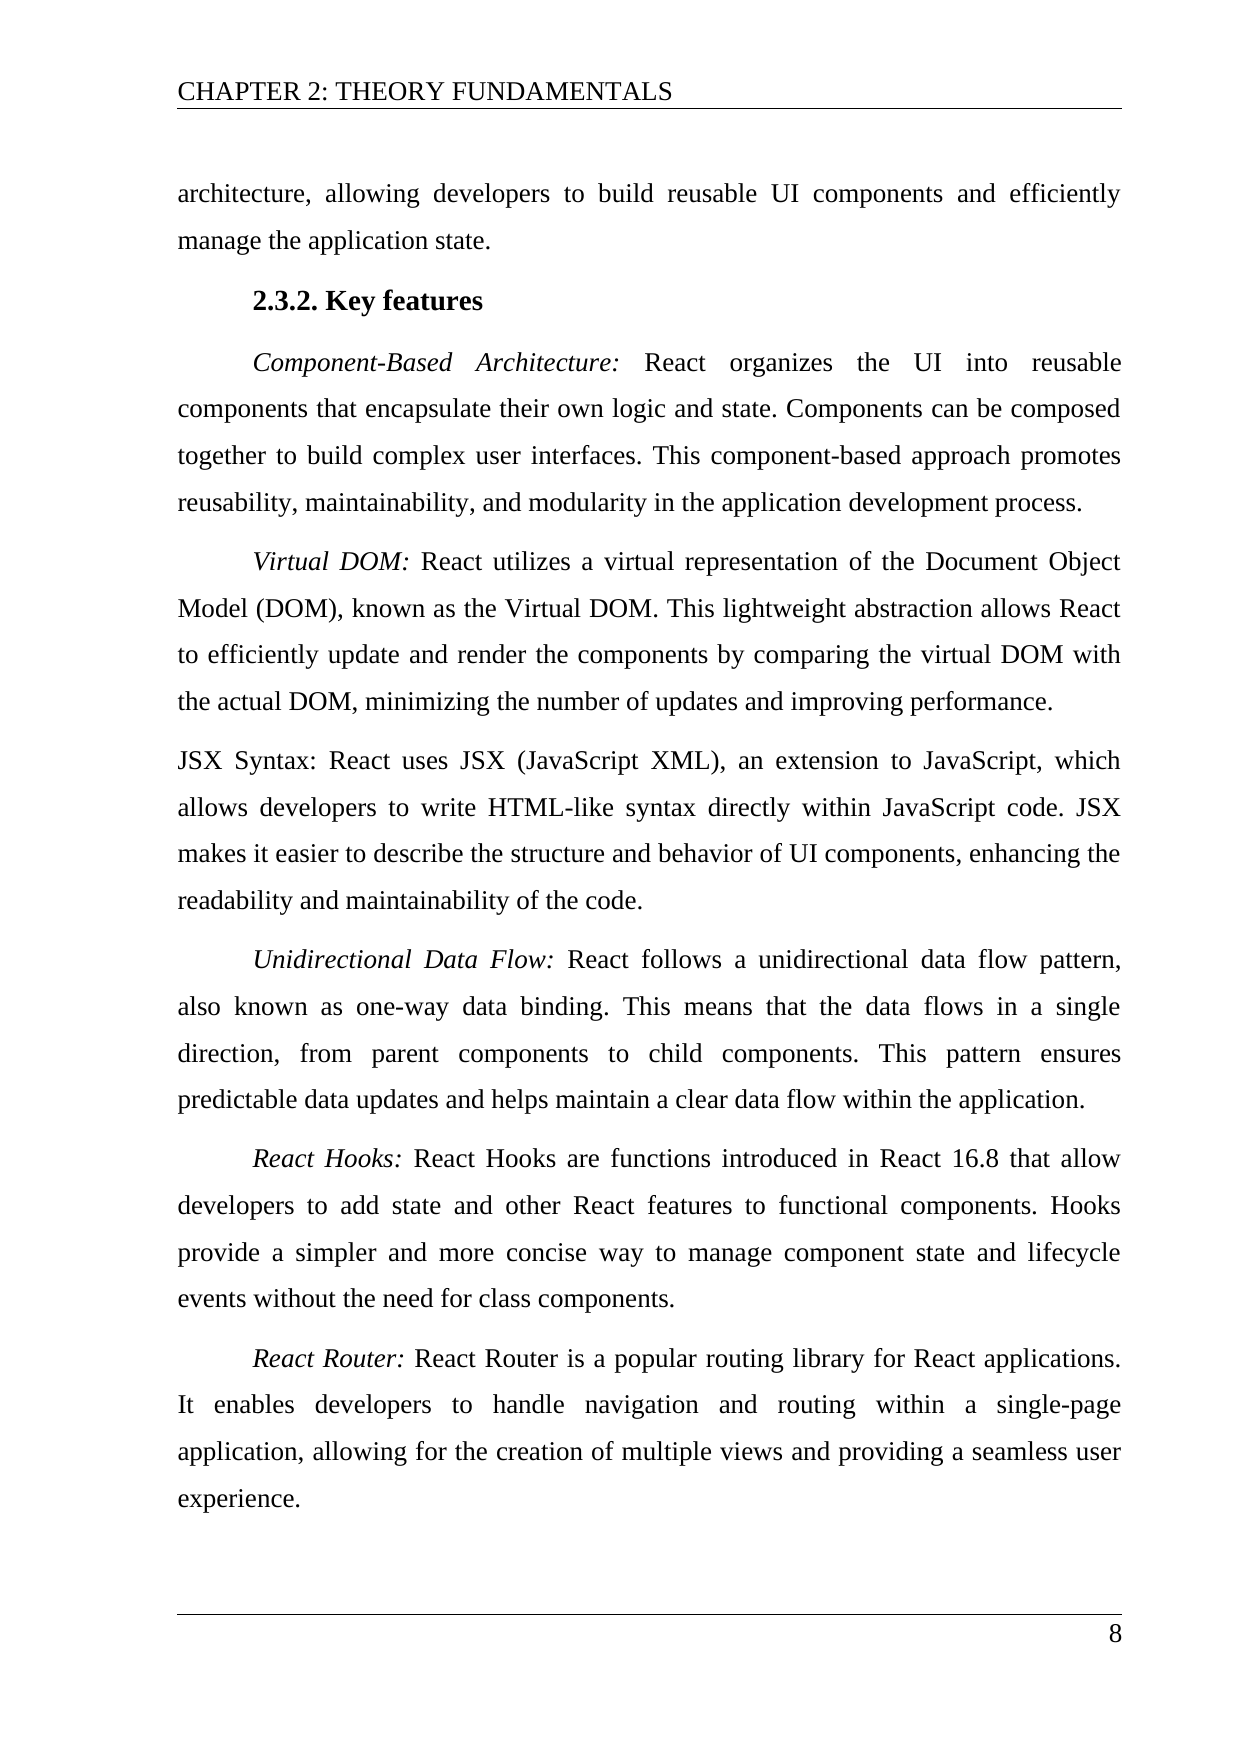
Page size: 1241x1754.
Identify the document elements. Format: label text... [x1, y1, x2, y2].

text JSX Syntax: React uses JSX (JavaScript XML), an extension to JavaScript, which allows developers to write HTML-like syntax directly within JavaScript code. JSX makes it easier to describe the structure and behavior of UI components, enhancing the readability and maintainability of the code. [177, 744, 1122, 915]
text React Hooks: React Hooks are functions introduced in React 16.8 that allow developers to add state and other React features to functional components. Hooks provide a simpler and more concise way to manage component state and lifecycle events without the need for class components. [177, 1142, 1122, 1314]
subtitle 2.3.2. Key features [177, 283, 1122, 317]
text React Router: React Router is a popular routing library for React applications. It enables developers to handle navigation and routing within a single-page application, allowing for the creation of multiple views and providing a seamless user experience. [177, 1342, 1122, 1513]
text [177, 177, 1122, 255]
text Unidirectional Data Flow: React follows a unidirectional data flow pattern, also known as one-way data binding. This means that the data flows in a single direction, from parent components to child components. This pattern ensures predictable data updates and helps maintain a clear data flow within the application. [177, 943, 1122, 1114]
text Virtual DOM: React utilizes a virtual representation of the Document Object Model (DOM), known as the Virtual DOM. This lightweight abstraction allows React to efficiently update and render the components by comparing the virtual DOM with the actual DOM, minimizing the number of updates and improving performance. [177, 545, 1122, 716]
text Component-Based Architecture: React organizes the UI into reusable components that encapsulate their own logic and state. Components can be composed together to build complex user interfaces. This component-based approach promotes reusability, maintainability, and modularity in the application development process. [177, 346, 1122, 517]
